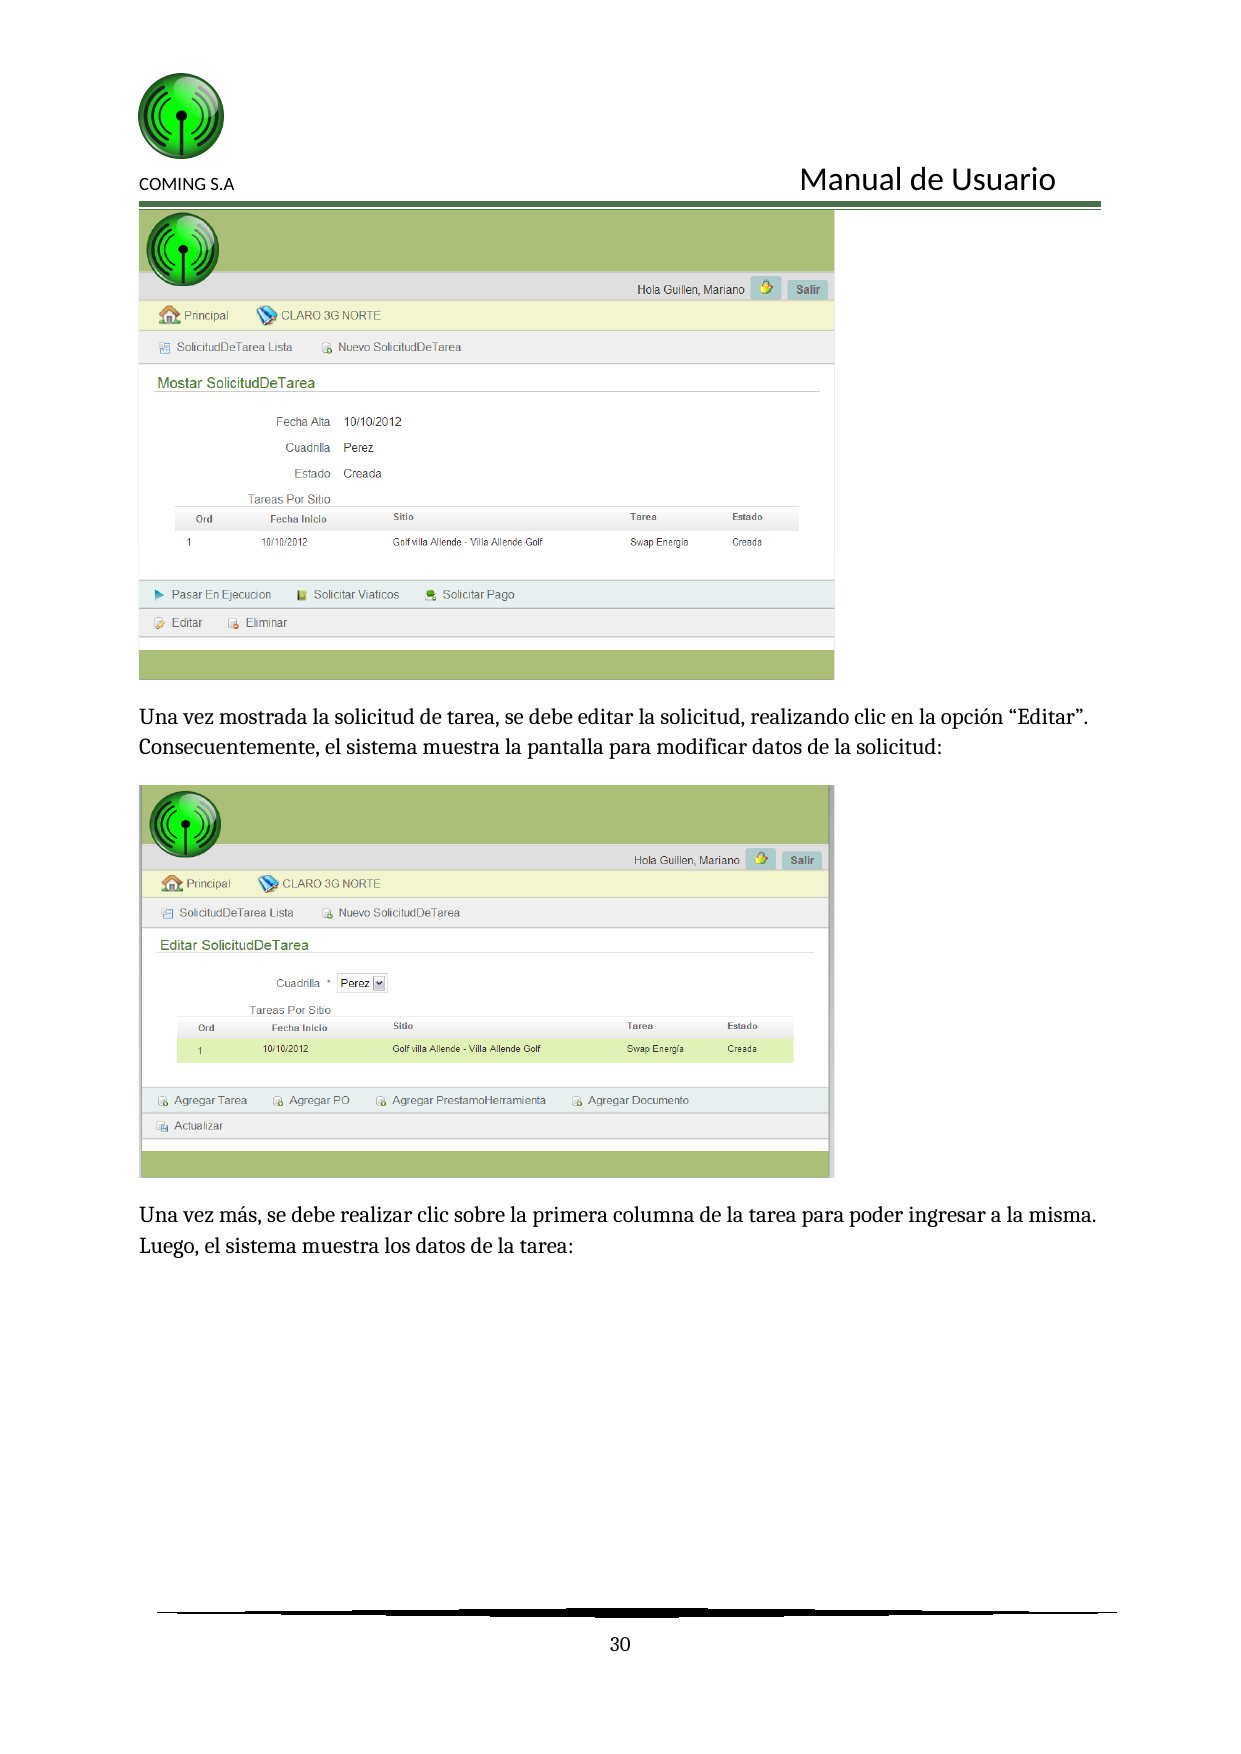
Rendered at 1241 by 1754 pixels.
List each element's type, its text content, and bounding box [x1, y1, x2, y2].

picture [138, 210, 835, 680]
picture [138, 73, 224, 159]
text Una vez mostrada la solicitud de tarea, se debe editar la solicitud, realizando clic en la opción “Editar”. Consecuentemente, el sistema muestra la pantalla para modificar datos de la solicitud: [139, 704, 1101, 761]
picture [138, 785, 835, 1178]
text Una vez más, se debe realizar clic sobre la primera columna de la tarea para poder ingresar a la misma. Luego, el sistema muestra los datos de la tarea: [139, 1202, 1101, 1259]
